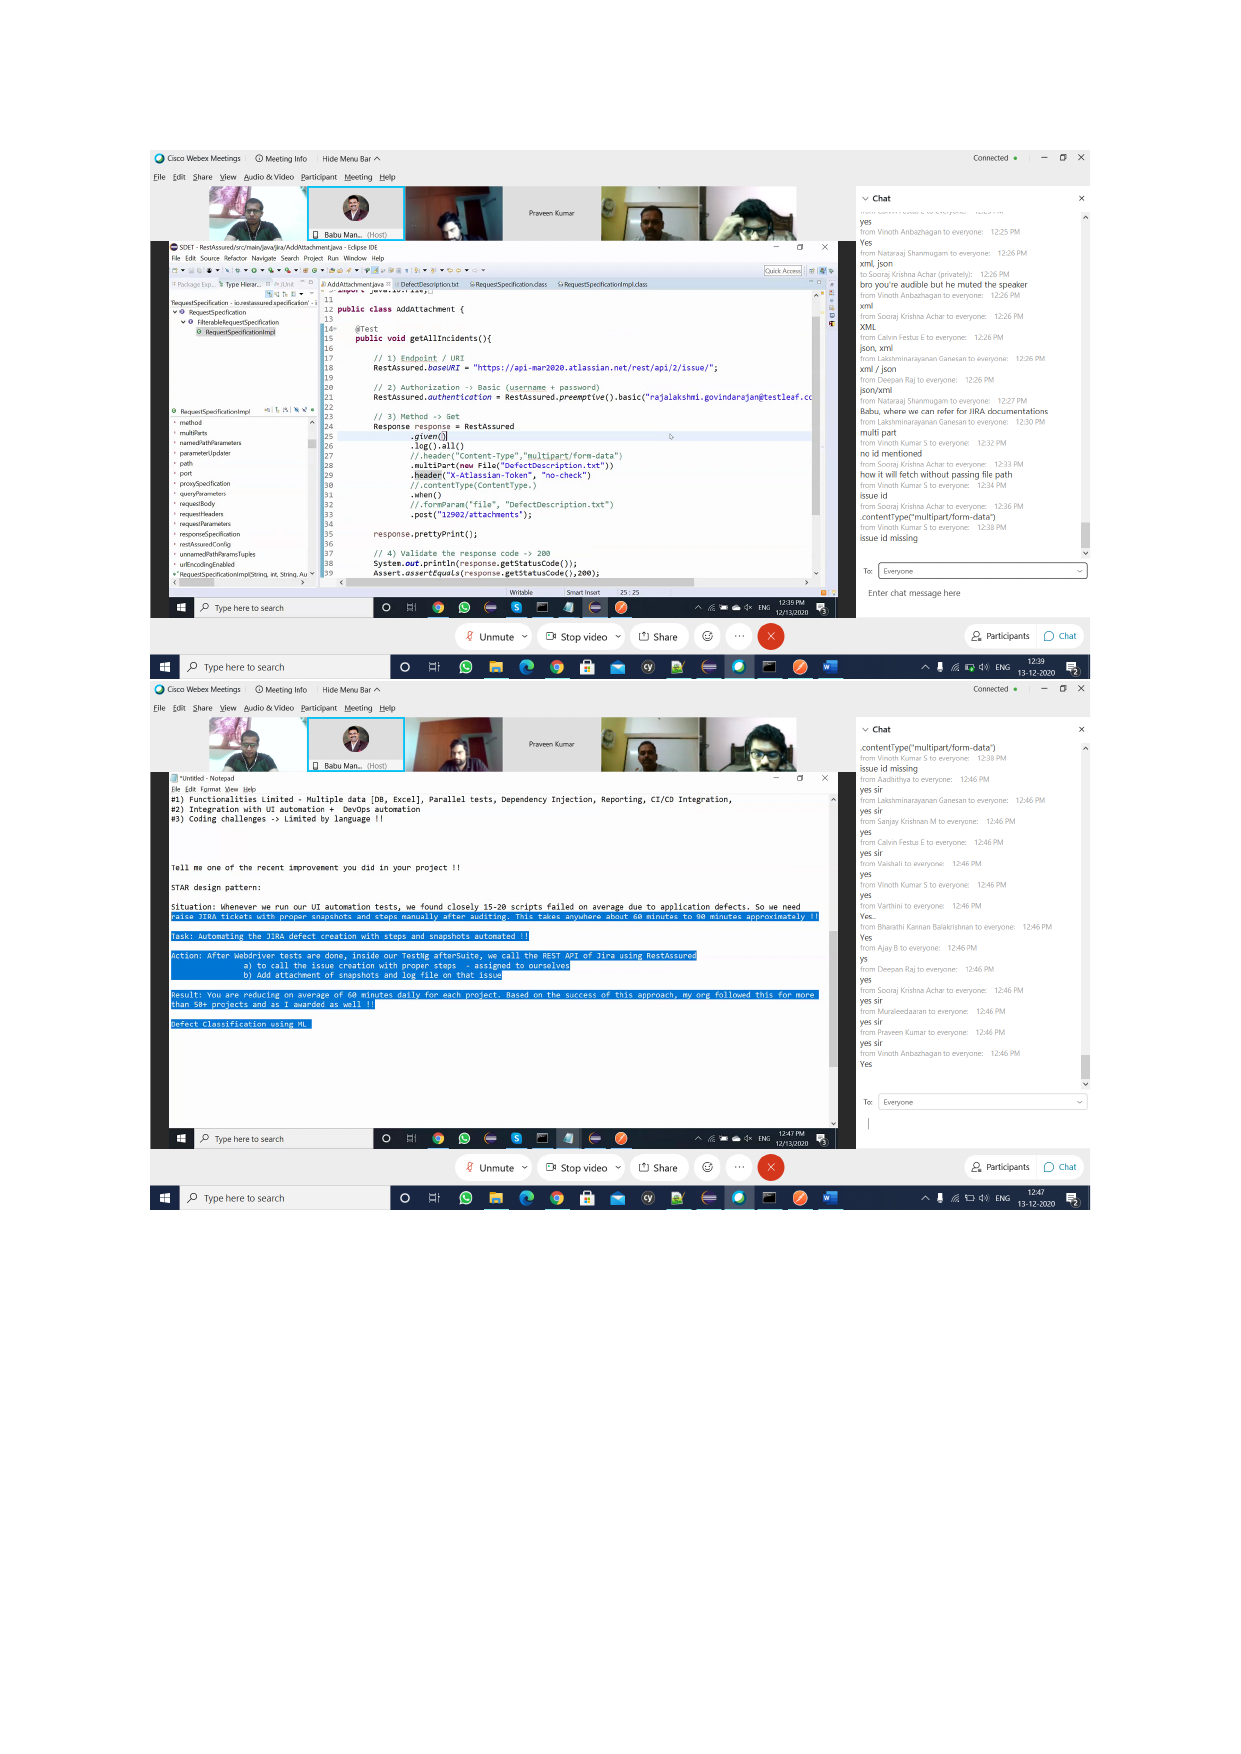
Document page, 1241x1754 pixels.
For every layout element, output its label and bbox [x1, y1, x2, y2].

picture [150, 150, 1091, 679]
picture [150, 681, 1091, 1210]
